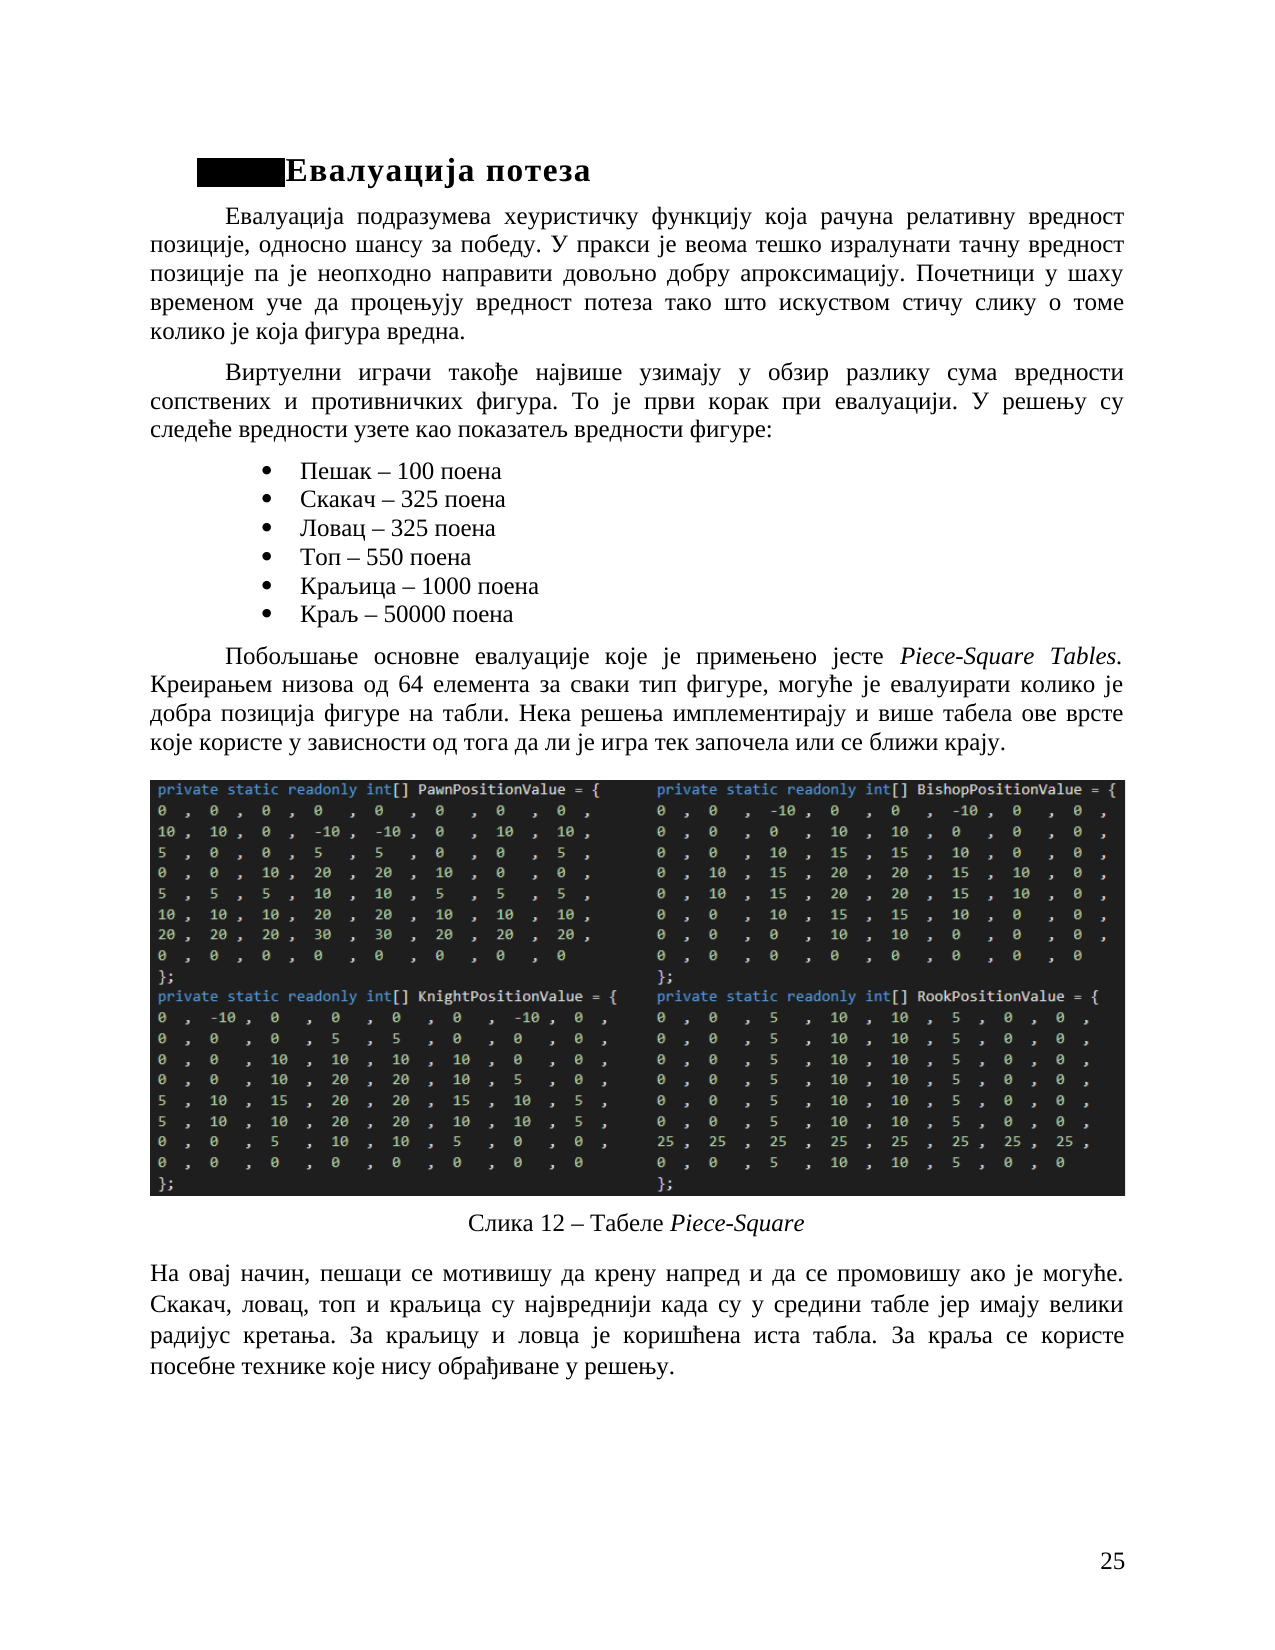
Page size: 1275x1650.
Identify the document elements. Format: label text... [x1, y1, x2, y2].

list Топ – 550 поена [262, 542, 1125, 571]
list Скакач – 325 поена [262, 484, 1125, 513]
text Евалуација подразумева хеуристичку функцију која рачуна релативну вредност позиције, односно шансу за победу. У пракси је веома тешко изралунати тачну вредност позиције па је неопходно направити довољно добру апроксимацију. Почетници у шаху временом уче да процењују вредност потеза тако што искуством стичу слику о томе колико је која фигура вредна. [150, 201, 1125, 344]
subtitle Евалуација потеза [197, 150, 1125, 188]
picture [150, 780, 1125, 1196]
list Пешак – 100 поена [262, 456, 1125, 484]
text Побољшање основне евалуације које је примењено јесте Piece-Square Tables. Креирањем низова од 64 елемента за сваки тип фигуре, могуће је евалуирати колико је добра позиција фигуре на табли. Нека решења имплементирају и више табела ове врсте које користе у зависности од тога да ли је игра тек започела или се ближи крају. [150, 641, 1125, 756]
list Краљица – 1000 поена [262, 571, 1125, 599]
list Ловац – 325 поена [262, 513, 1125, 542]
text Виртуелни играчи такође највише узимају у обзир разлику сума вредности сопствених и противничких фигура. То је први корак при евалуацији. У решењу су следеће вредности узете као показатељ вредности фигуре: [150, 357, 1125, 443]
text Слика 12 – Табеле Piece-Square [75, 1208, 1125, 1237]
list Краљ – 50000 поена [262, 599, 1125, 628]
text На овај начин, пешаци се мотивишу да крену напред и да се промовишу ако је могуће. Скакач, ловац, топ и краљица су највреднији када су у средини табле јер имају велики радијус кретања. За краљицу и ловца је коришћена иста табла. За краља се користе посебне технике које нису обрађиване у решењу. [150, 1258, 1125, 1379]
